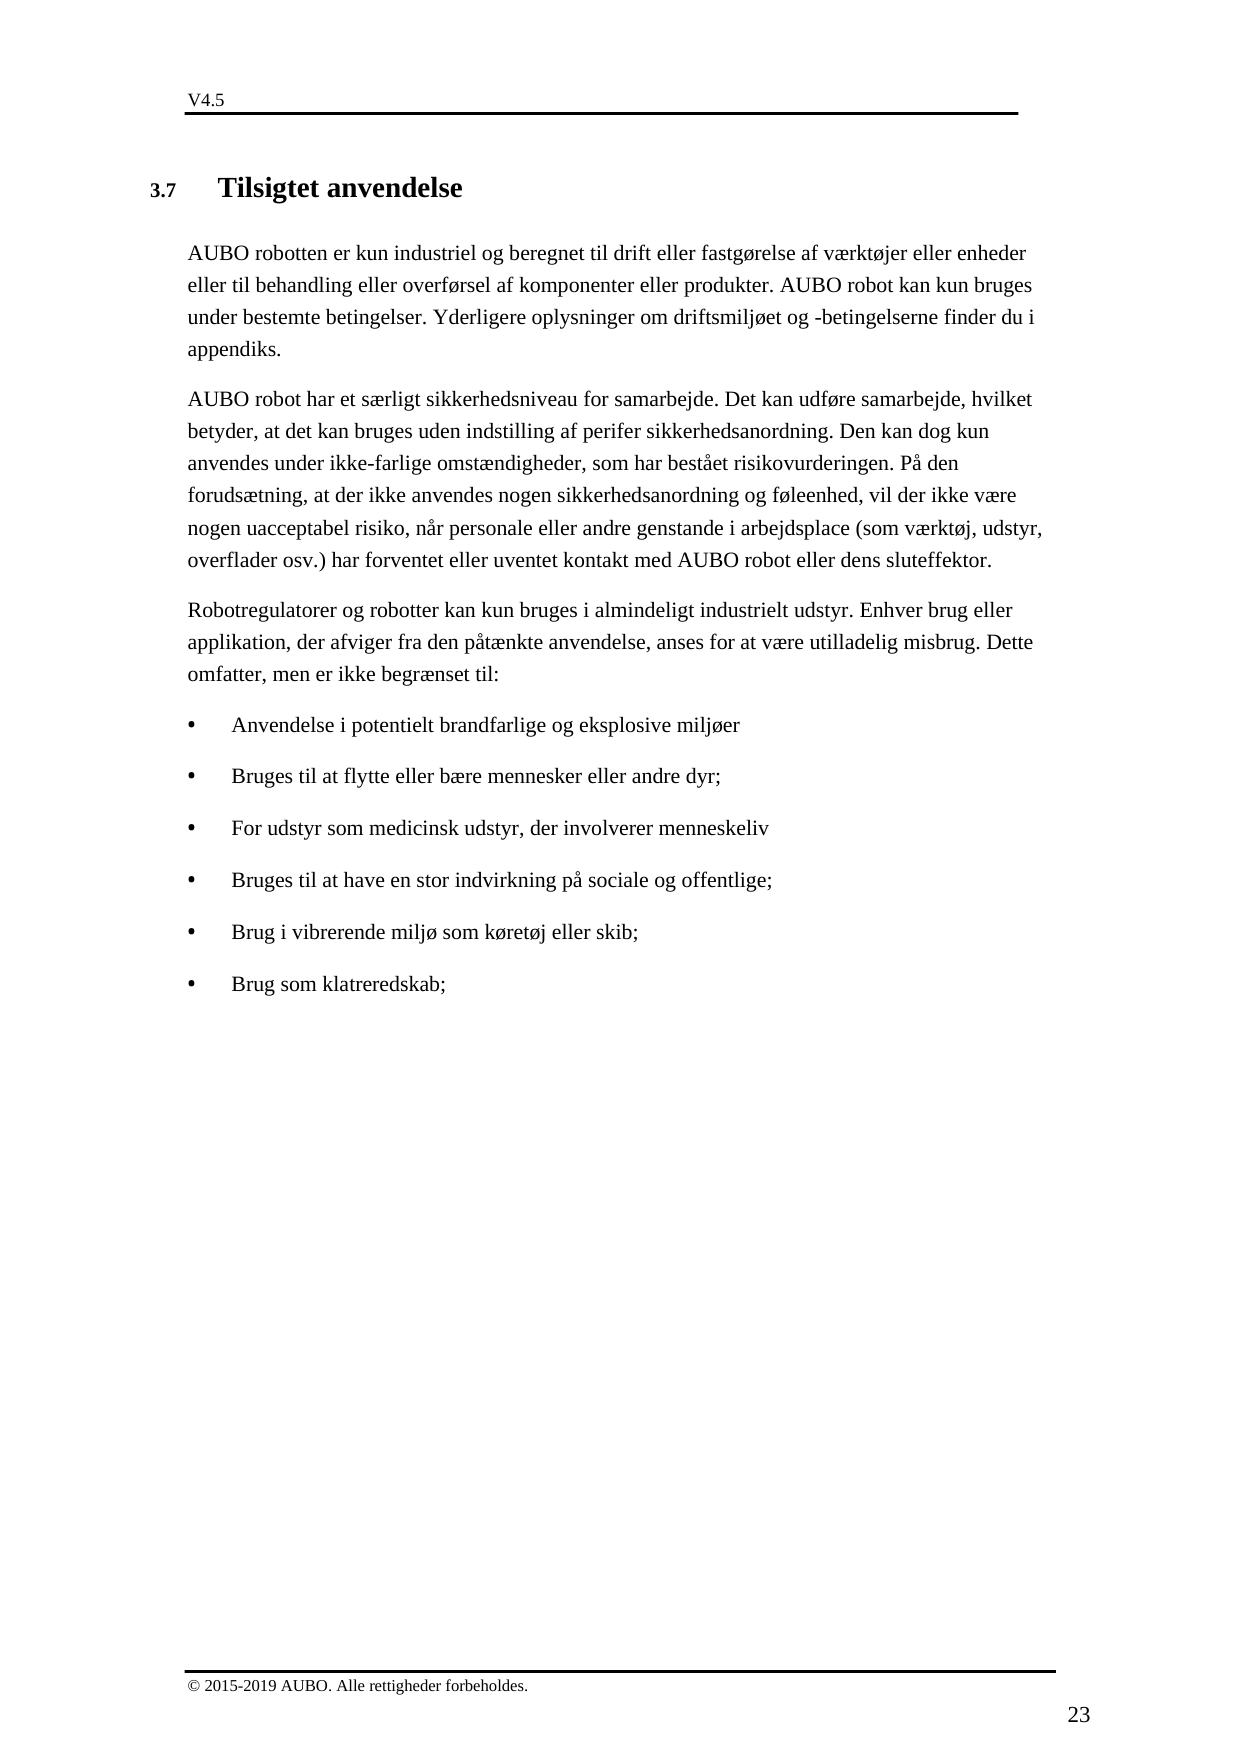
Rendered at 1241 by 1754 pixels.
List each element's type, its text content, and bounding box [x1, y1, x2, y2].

list Bruges til at flytte eller bære mennesker eller andre dyr; [187, 761, 1090, 790]
text AUBO robotten er kun industriel og beregnet til drift eller fastgørelse af værktøjer eller enheder eller til behandling eller overførsel af komponenter eller produkter. AUBO robot kan kun bruges under bestemte betingelser. Yderligere oplysninger om driftsmiljøet og -betingelserne finder du i appendiks. [187, 240, 1044, 361]
text V4.5 [187, 89, 1090, 110]
subtitle Tilsigtet anvendelse [150, 170, 1090, 203]
list Bruges til at have en stor indvirkning på sociale og offentlige; [187, 864, 1090, 894]
list Brug i vibrerende miljø som køretøj eller skib; [187, 916, 1090, 946]
list For udstyr som medicinsk udstyr, der involverer menneskeliv [187, 812, 1090, 842]
text AUBO robot har et særligt sikkerhedsniveau for samarbejde. Det kan udføre samarbejde, hvilket betyder, at det kan bruges uden indstilling af perifer sikkerhedsanordning. Den kan dog kun anvendes under ikke-farlige omstændigheder, som har bestået risikovurderingen. På den forudsætning, at der ikke anvendes nogen sikkerhedsanordning og føleenhed, vil der ikke være nogen uacceptabel risiko, når personale eller andre genstande i arbejdsplace (som værktøj, udstyr, overflader osv.) har forventet eller uventet kontakt med AUBO robot eller dens sluteffektor. [187, 386, 1044, 572]
list Brug som klatreredskab; [187, 968, 1090, 998]
list Anvendelse i potentielt brandfarlige og eksplosive miljøer [187, 709, 1090, 738]
text Robotregulatorer og robotter kan kun bruges i almindeligt industrielt udstyr. Enhver brug eller applikation, der afviger fra den påtænkte anvendelse, anses for at være utilladelig misbrug. Dette omfatter, men er ikke begrænset til: [187, 597, 1039, 686]
text © 2015-2019 AUBO. Alle rettigheder forbeholdes. [187, 1676, 1090, 1695]
